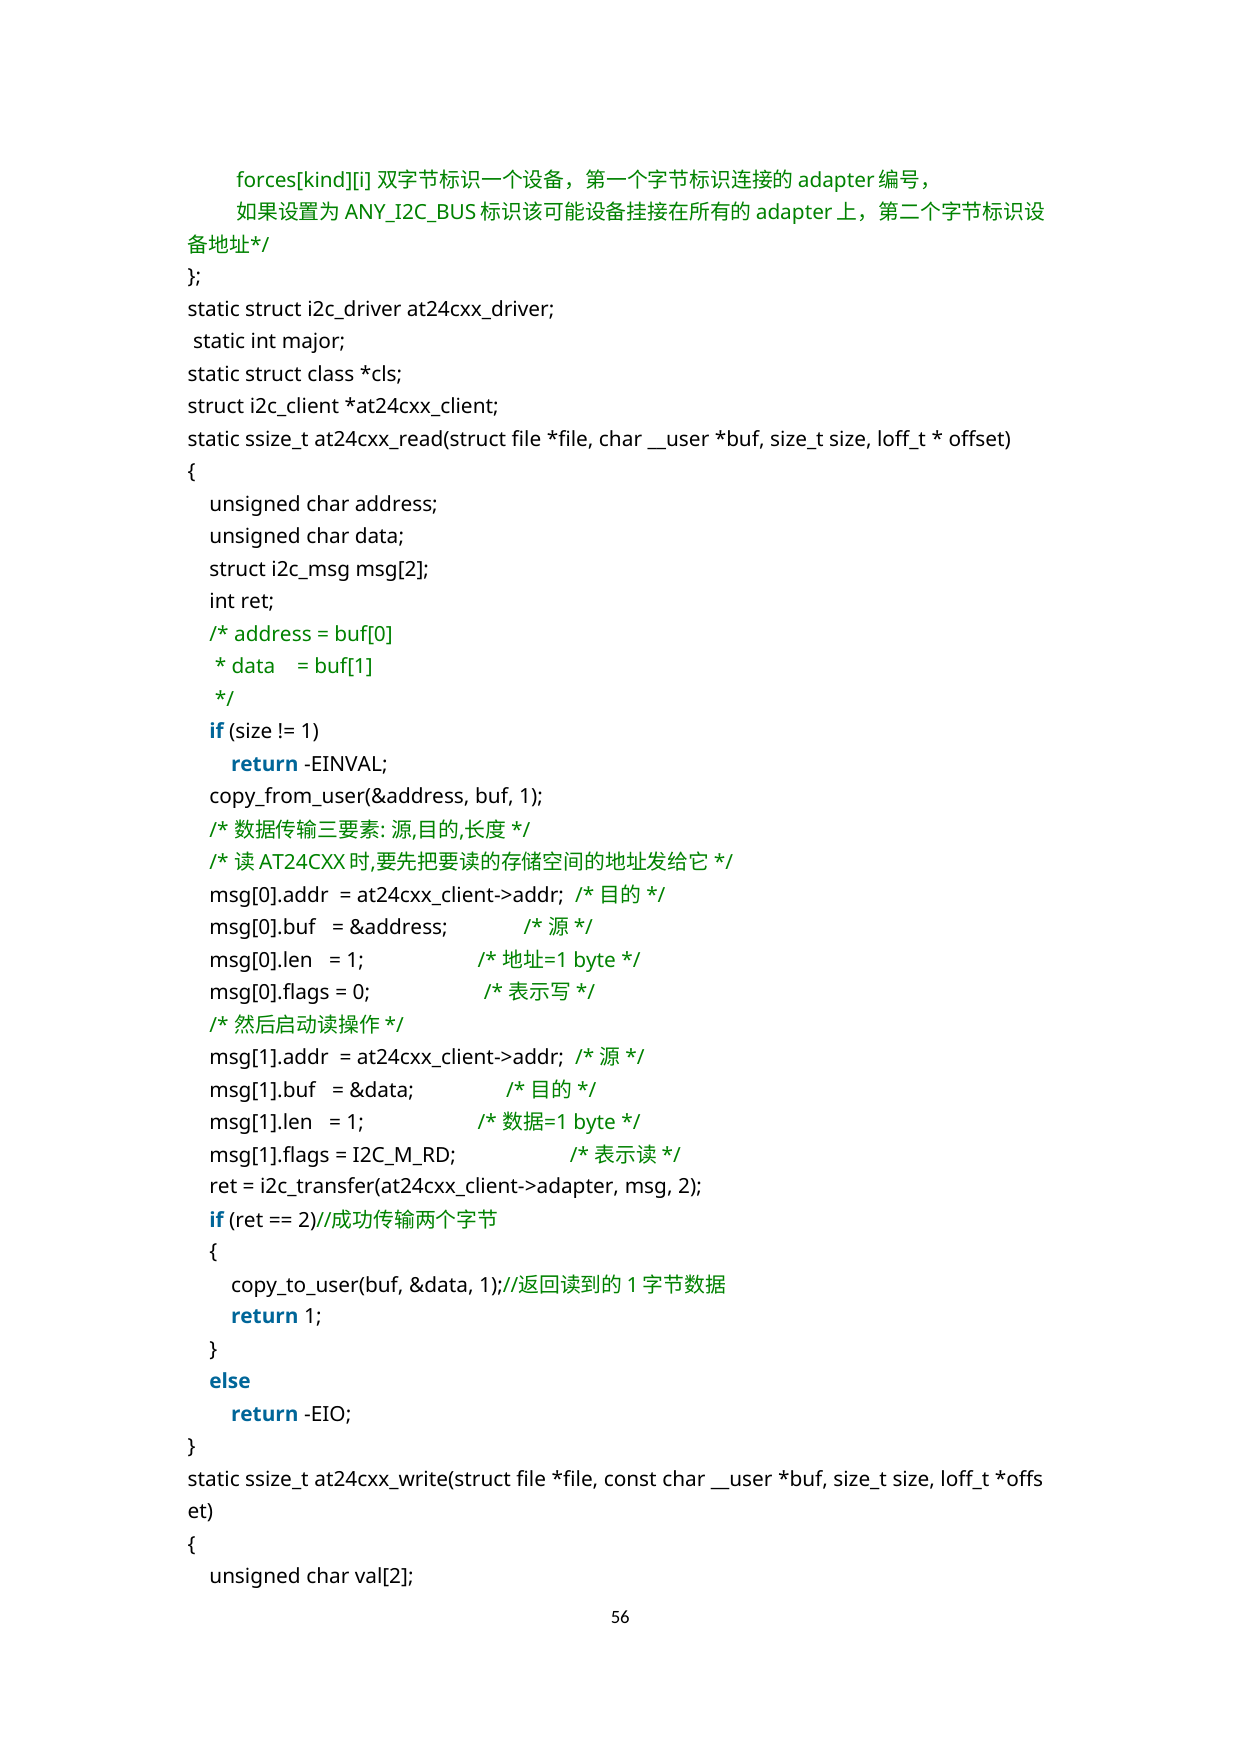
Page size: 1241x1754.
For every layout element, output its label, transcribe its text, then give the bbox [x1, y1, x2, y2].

text static int major; [187, 324, 1053, 357]
text unsigned char data; [187, 519, 1053, 552]
text { [187, 454, 1053, 487]
text { [187, 1234, 1053, 1267]
text * data = buf[1] [187, 649, 1053, 682]
text /* 读AT24CXX时,要先把要读的存储空间的地址发给它 */ [187, 844, 1053, 877]
text unsigned char address; [187, 487, 1053, 519]
text msg[1].flags = I2C_M_RD; /* 表示读 */ [187, 1137, 1053, 1169]
text } [187, 1332, 1053, 1364]
text ret = i2c_transfer(at24cxx_client->adapter, msg, 2); [187, 1169, 1053, 1202]
text { [187, 1527, 1053, 1559]
text /* 然后启动读操作 */ [187, 1007, 1053, 1039]
text struct i2c_client *at24cxx_client; [187, 389, 1053, 422]
text else [187, 1364, 1053, 1397]
text if (ret == 2)//成功传输两个字节 [187, 1202, 1053, 1234]
text unsigned char val[2]; [187, 1559, 1053, 1592]
text msg[1].len = 1; /* 数据=1 byte */ [187, 1104, 1053, 1137]
text /* address = buf[0] [187, 617, 1053, 649]
text }; [187, 259, 1053, 292]
text msg[1].addr = at24cxx_client->addr; /* 源 */ [187, 1039, 1053, 1072]
text if (size != 1) [187, 714, 1053, 747]
text */ [187, 682, 1053, 714]
text } [187, 1429, 1053, 1462]
text 如果设置为ANY_I2C_BUS标识该可能设备挂接在所有的adapter上，第二个字节标识设备地址*/ [187, 194, 1053, 259]
text static struct i2c_driver at24cxx_driver; [187, 292, 1053, 324]
text return -EIO; [187, 1397, 1053, 1429]
text msg[0].len = 1; /* 地址=1 byte */ [187, 942, 1053, 974]
text msg[0].addr = at24cxx_client->addr; /* 目的 */ [187, 877, 1053, 909]
text static ssize_t at24cxx_read(struct file *file, char __user *buf, size_t size, loff_t * offset) [187, 422, 1053, 454]
text static struct class *cls; [187, 357, 1053, 389]
text return 1; [187, 1299, 1053, 1332]
text static ssize_t at24cxx_write(struct file *file, const char __user *buf, size_t size, loff_t *offset) [187, 1462, 1053, 1527]
text copy_to_user(buf, &data, 1);//返回读到的1字节数据 [187, 1267, 1053, 1299]
text /* 数据传输三要素: 源,目的,长度 */ [187, 812, 1053, 844]
text msg[0].flags = 0; /* 表示写 */ [187, 974, 1053, 1007]
text forces[kind][i] 双字节标识一个设备，第一个字节标识连接的adapter编号， [187, 162, 1053, 194]
text return -EINVAL; [187, 747, 1053, 779]
text struct i2c_msg msg[2]; [187, 552, 1053, 584]
text msg[1].buf = &data; /* 目的 */ [187, 1072, 1053, 1104]
text copy_from_user(&address, buf, 1); [187, 779, 1053, 812]
text int ret; [187, 584, 1053, 617]
text msg[0].buf = &address; /* 源 */ [187, 909, 1053, 942]
